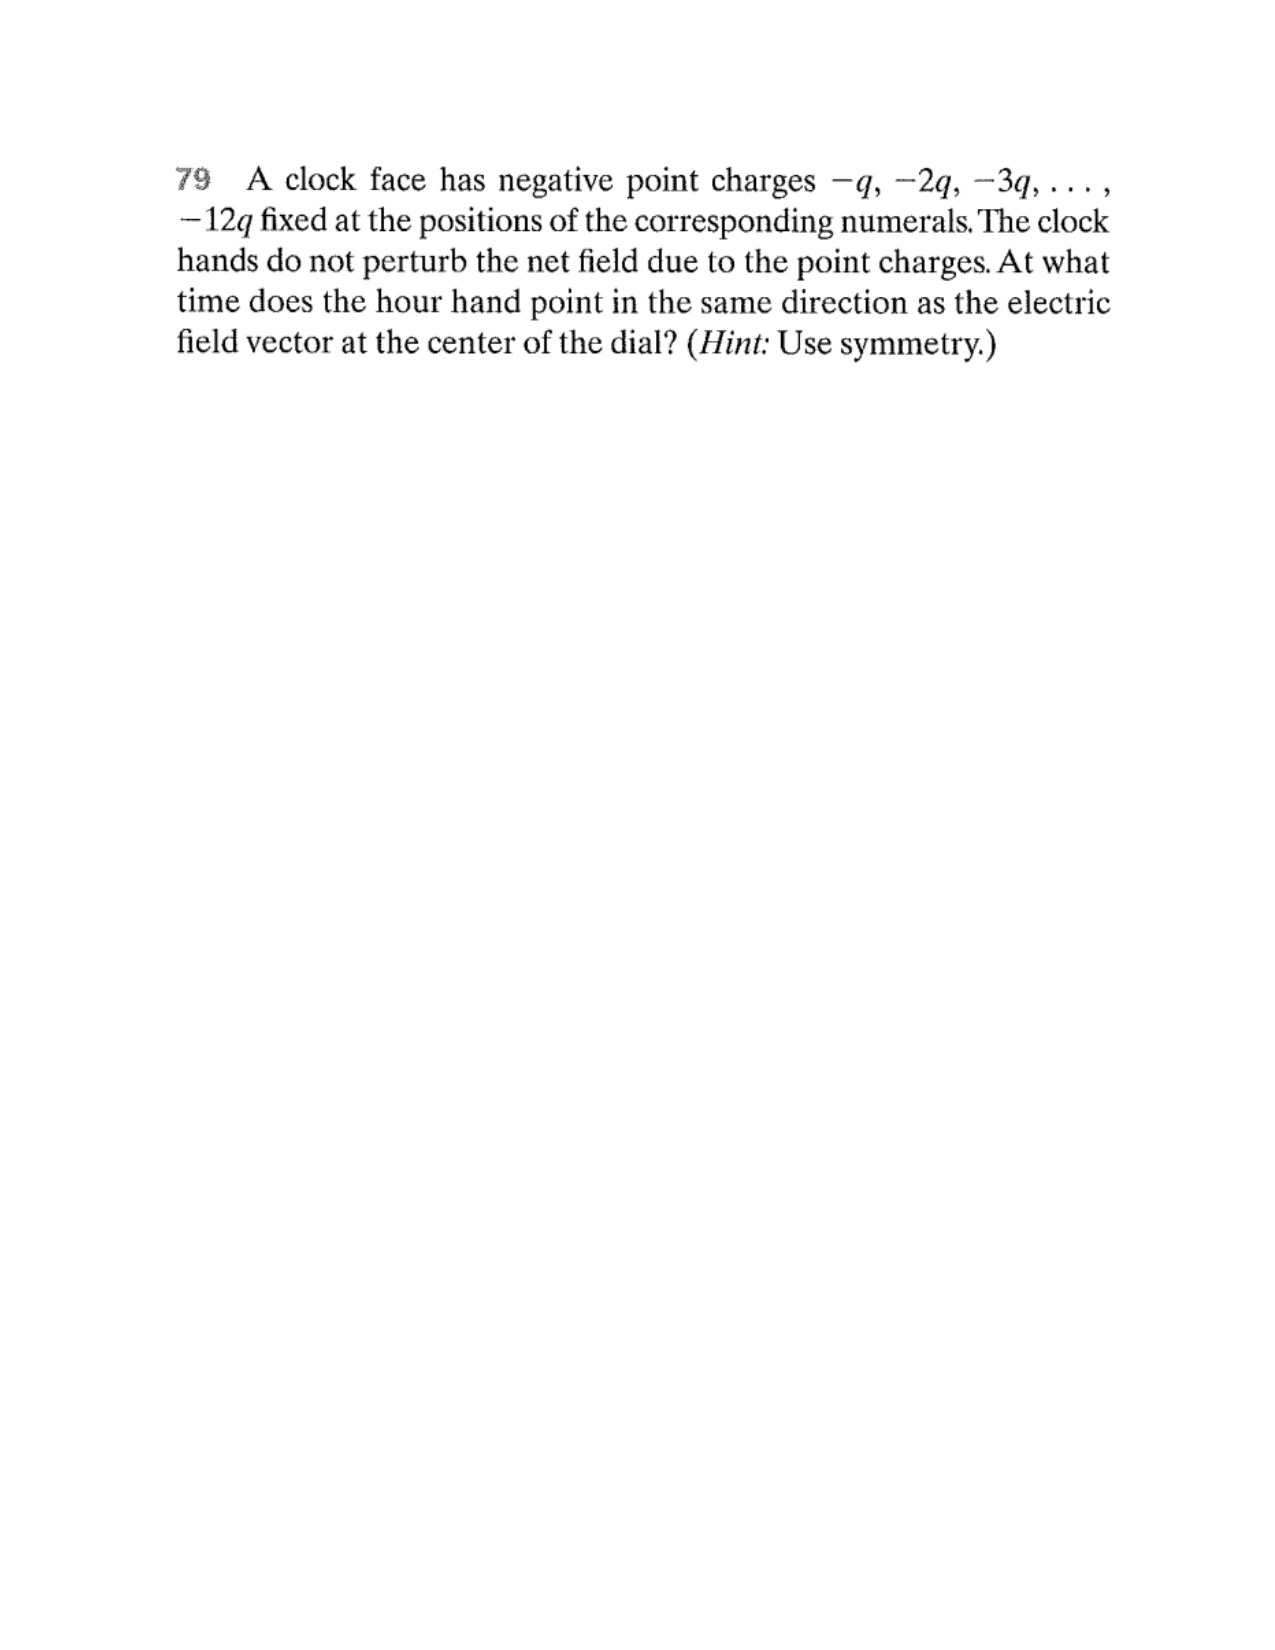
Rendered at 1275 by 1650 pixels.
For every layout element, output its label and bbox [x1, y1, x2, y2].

picture [150, 150, 1125, 377]
